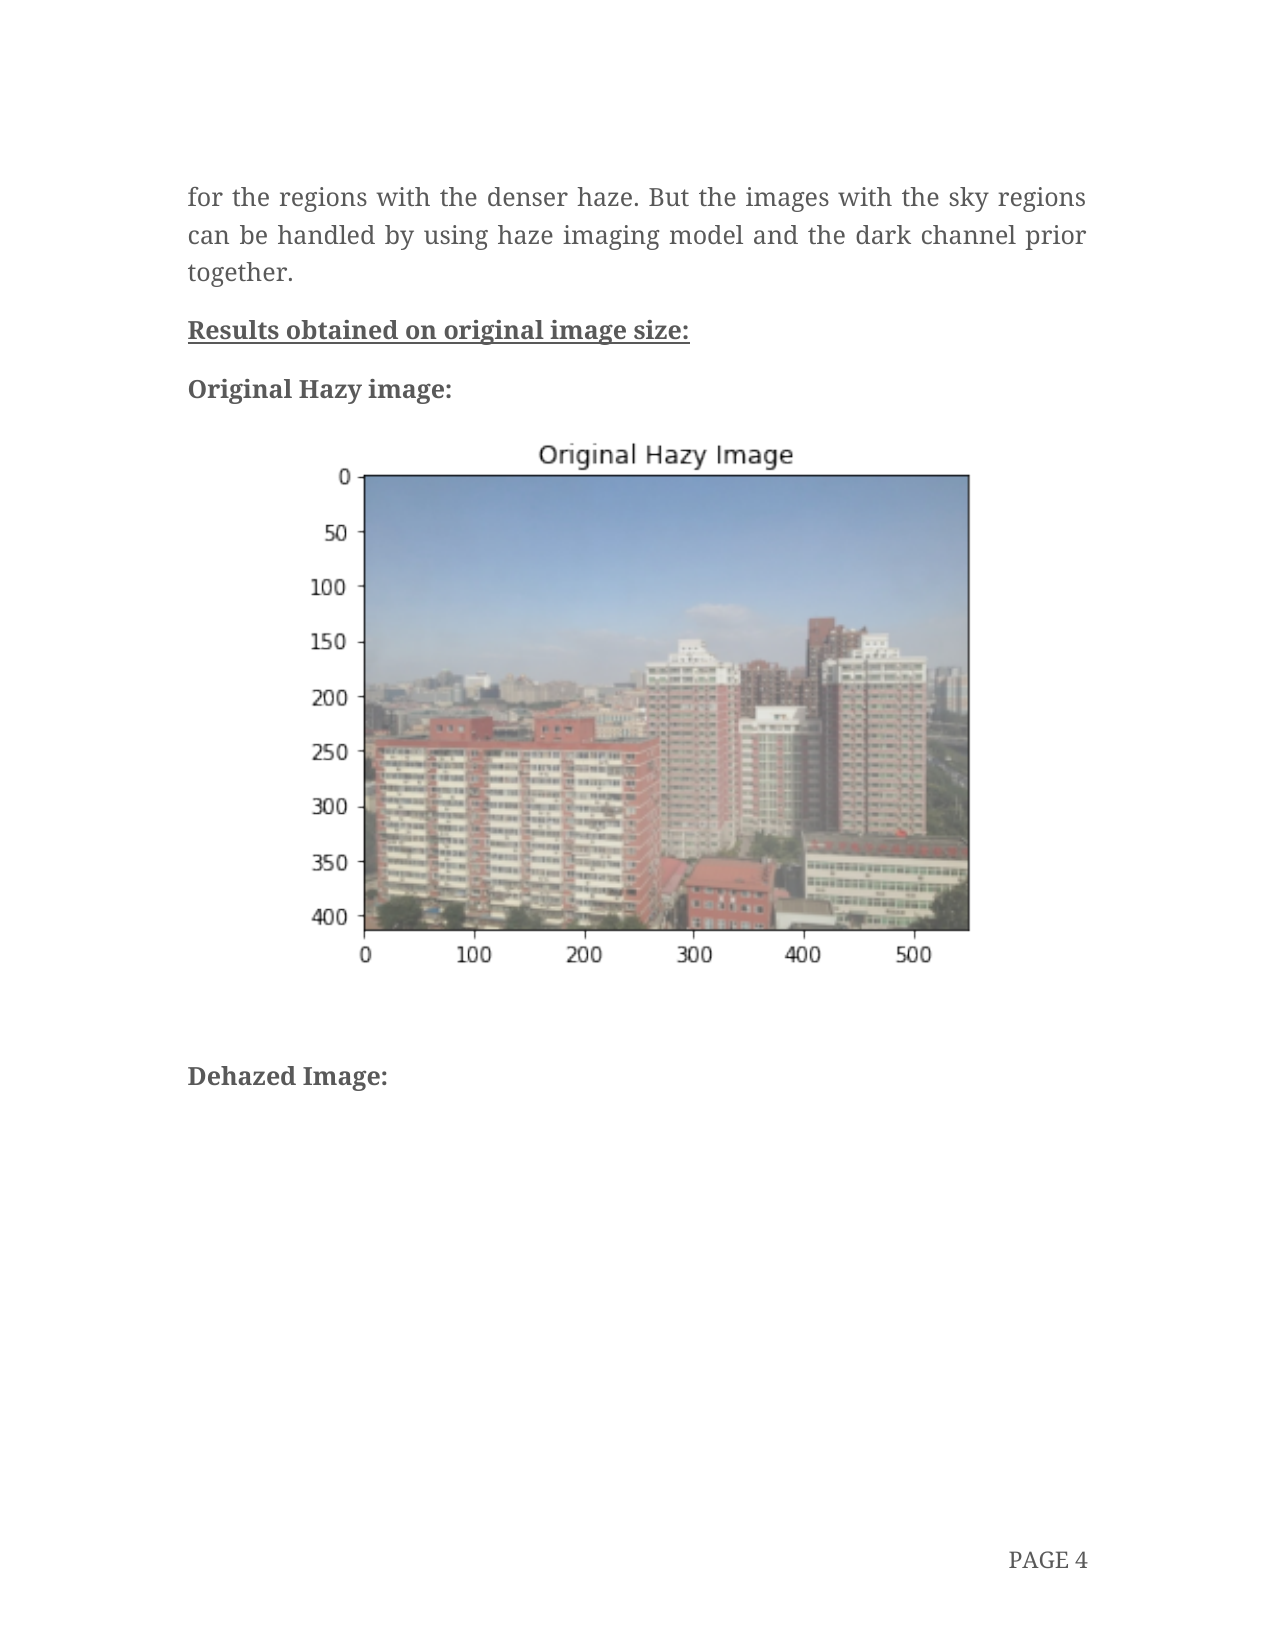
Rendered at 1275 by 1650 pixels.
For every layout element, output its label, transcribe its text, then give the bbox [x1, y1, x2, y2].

picture [295, 429, 980, 980]
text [187, 180, 1087, 289]
text Original Hazy image: [187, 371, 1087, 405]
text Results obtained on original image size: [187, 313, 1087, 347]
text Dehazed Image: [187, 1059, 1087, 1093]
